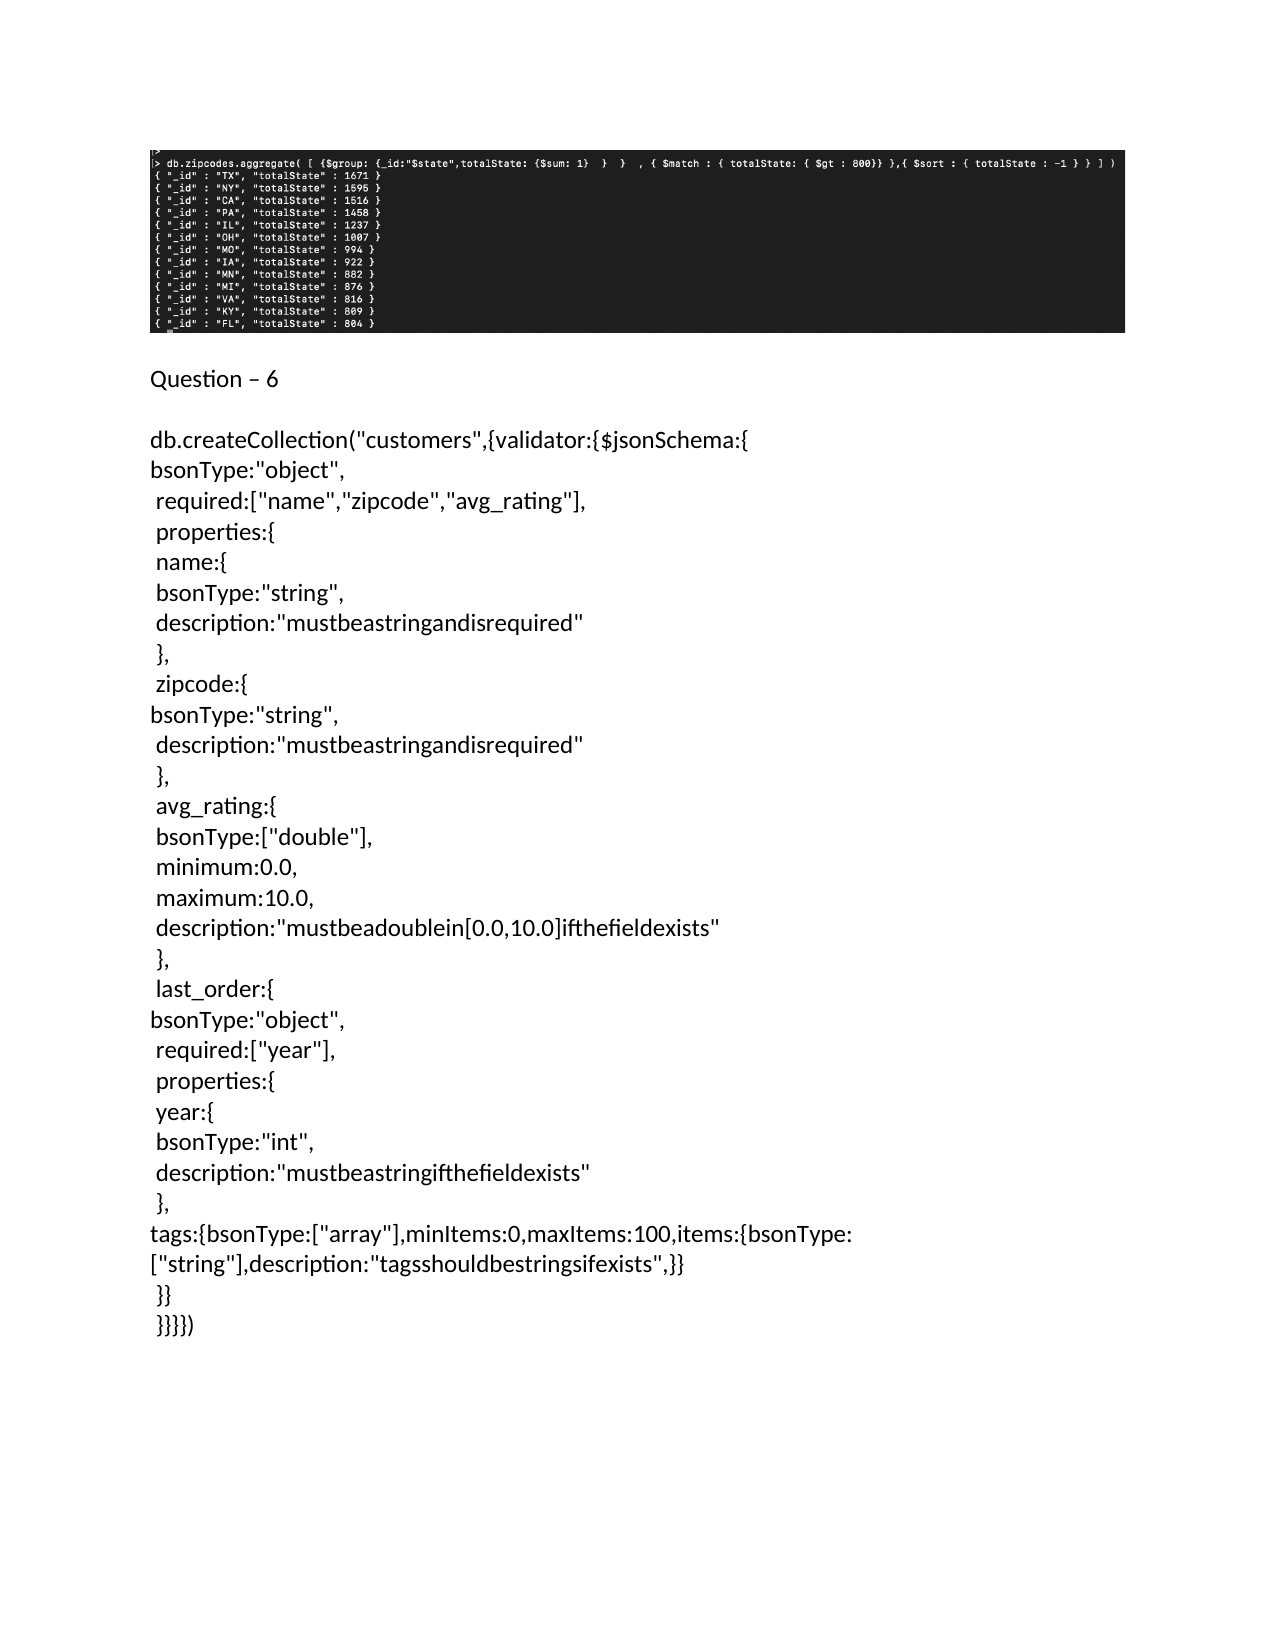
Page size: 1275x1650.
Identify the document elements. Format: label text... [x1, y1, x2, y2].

text required:["name","zipcode","avg_rating"], [150, 485, 1125, 516]
text }, [150, 760, 1125, 790]
text description:"mustbeadoublein[0.0,10.0]ifthefieldexists" [150, 912, 1125, 943]
text }} [150, 1279, 1125, 1309]
text Question – 6 [150, 363, 1125, 394]
text maximum:10.0, [150, 882, 1125, 912]
text bsonType:"string", [150, 577, 1125, 607]
text bsonType:"object", [150, 1004, 1125, 1034]
text zipcode:{ [150, 668, 1125, 699]
text bsonType:"string", [150, 699, 1125, 729]
text description:"mustbeastringandisrequired" [150, 729, 1125, 760]
text }, [150, 638, 1125, 668]
picture [150, 150, 1125, 333]
text description:"mustbeastringandisrequired" [150, 607, 1125, 638]
text bsonType:["double"], [150, 821, 1125, 851]
text }, [150, 1187, 1125, 1218]
text tags:{bsonType:["array"],minItems:0,maxItems:100,items:{bsonType:["string"],description:"tagsshouldbestringsifexists",}} [150, 1218, 1125, 1279]
text db.createCollection("customers",{validator:{$jsonSchema:{ [150, 424, 1125, 455]
text minimum:0.0, [150, 851, 1125, 882]
text properties:{ [150, 1065, 1125, 1096]
text properties:{ [150, 516, 1125, 546]
text description:"mustbeastringifthefieldexists" [150, 1157, 1125, 1187]
text name:{ [150, 546, 1125, 577]
text avg_rating:{ [150, 790, 1125, 821]
text bsonType:"int", [150, 1126, 1125, 1157]
text }, [150, 943, 1125, 973]
text }}}}) [150, 1309, 1125, 1340]
text bsonType:"object", [150, 455, 1125, 485]
text required:["year"], [150, 1034, 1125, 1065]
text year:{ [150, 1096, 1125, 1126]
text last_order:{ [150, 973, 1125, 1004]
